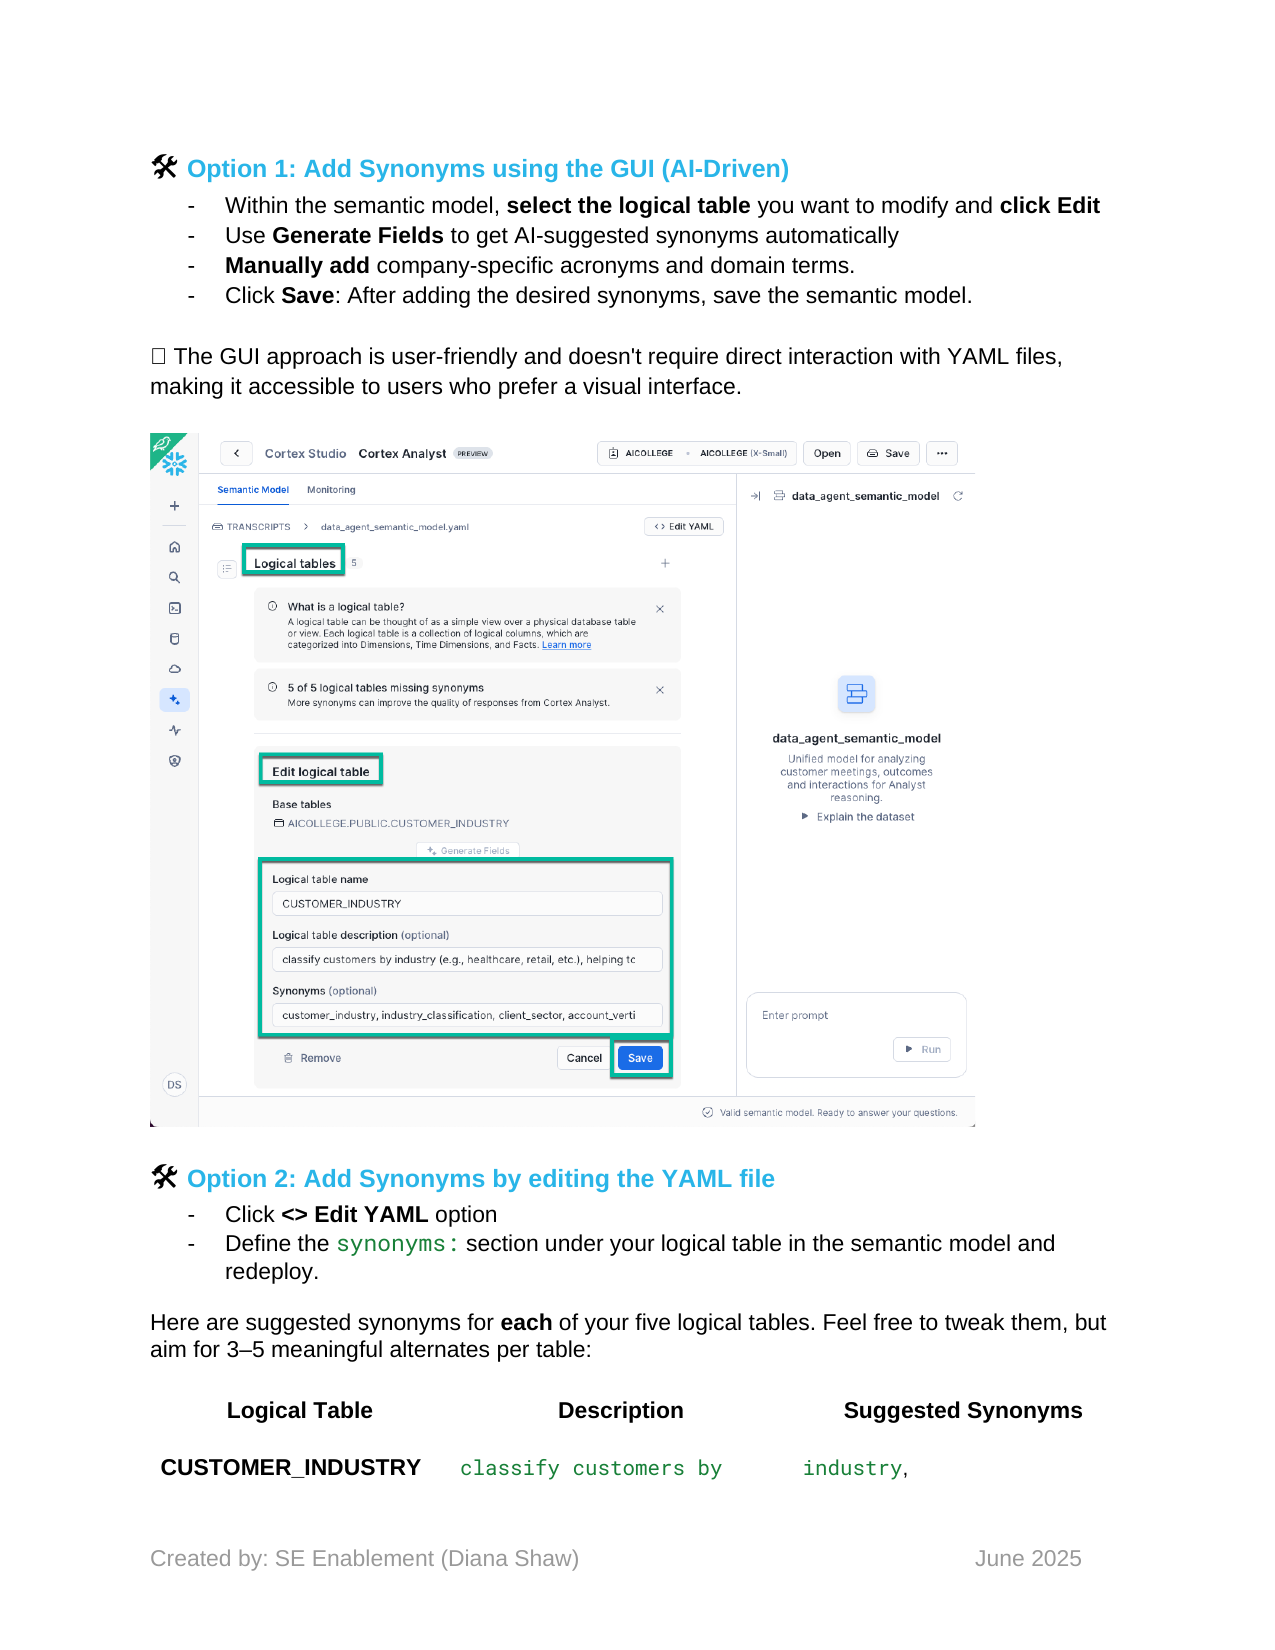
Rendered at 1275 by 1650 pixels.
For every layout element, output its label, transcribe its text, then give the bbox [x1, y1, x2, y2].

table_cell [450, 1443, 792, 1500]
table_header Logical Table [150, 1387, 449, 1443]
subtitle 🛠️ Option 2: Add Synonyms by editing the YAML file [150, 1159, 1125, 1193]
text 📌 The GUI approach is user-friendly and doesn't require direct interaction with YAML files, making it accessible to users who prefer a visual interface. [150, 343, 1125, 399]
list Click <> Edit YAML option [187, 1201, 1125, 1228]
list Define the synonyms: section under your logical table in the semantic model and redeploy. [187, 1228, 1125, 1284]
table_header Suggested Synonyms [792, 1387, 1134, 1443]
table_cell CUSTOMER_INDUSTRY [150, 1443, 449, 1500]
picture [150, 433, 976, 1127]
text Here are suggested synonyms for each of your five logical tables. Feel free to tweak them, but aim for 3–5 meaningful alternates per table: [150, 1309, 1125, 1362]
list Within the semantic model, select the logical table you want to modify and click Edit [187, 192, 1125, 218]
table_header Description [450, 1387, 792, 1443]
list Click Save: After adding the desired synonyms, save the semantic model. [187, 282, 1125, 309]
list Use Generate Fields to get AI-suggested synonyms automatically [187, 222, 1125, 248]
list Manually add company-specific acronyms and domain terms. [187, 252, 1125, 279]
subtitle 🛠️ Option 1: Add Synonyms using the GUI (AI-Driven) [150, 150, 1125, 183]
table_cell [792, 1443, 1134, 1500]
